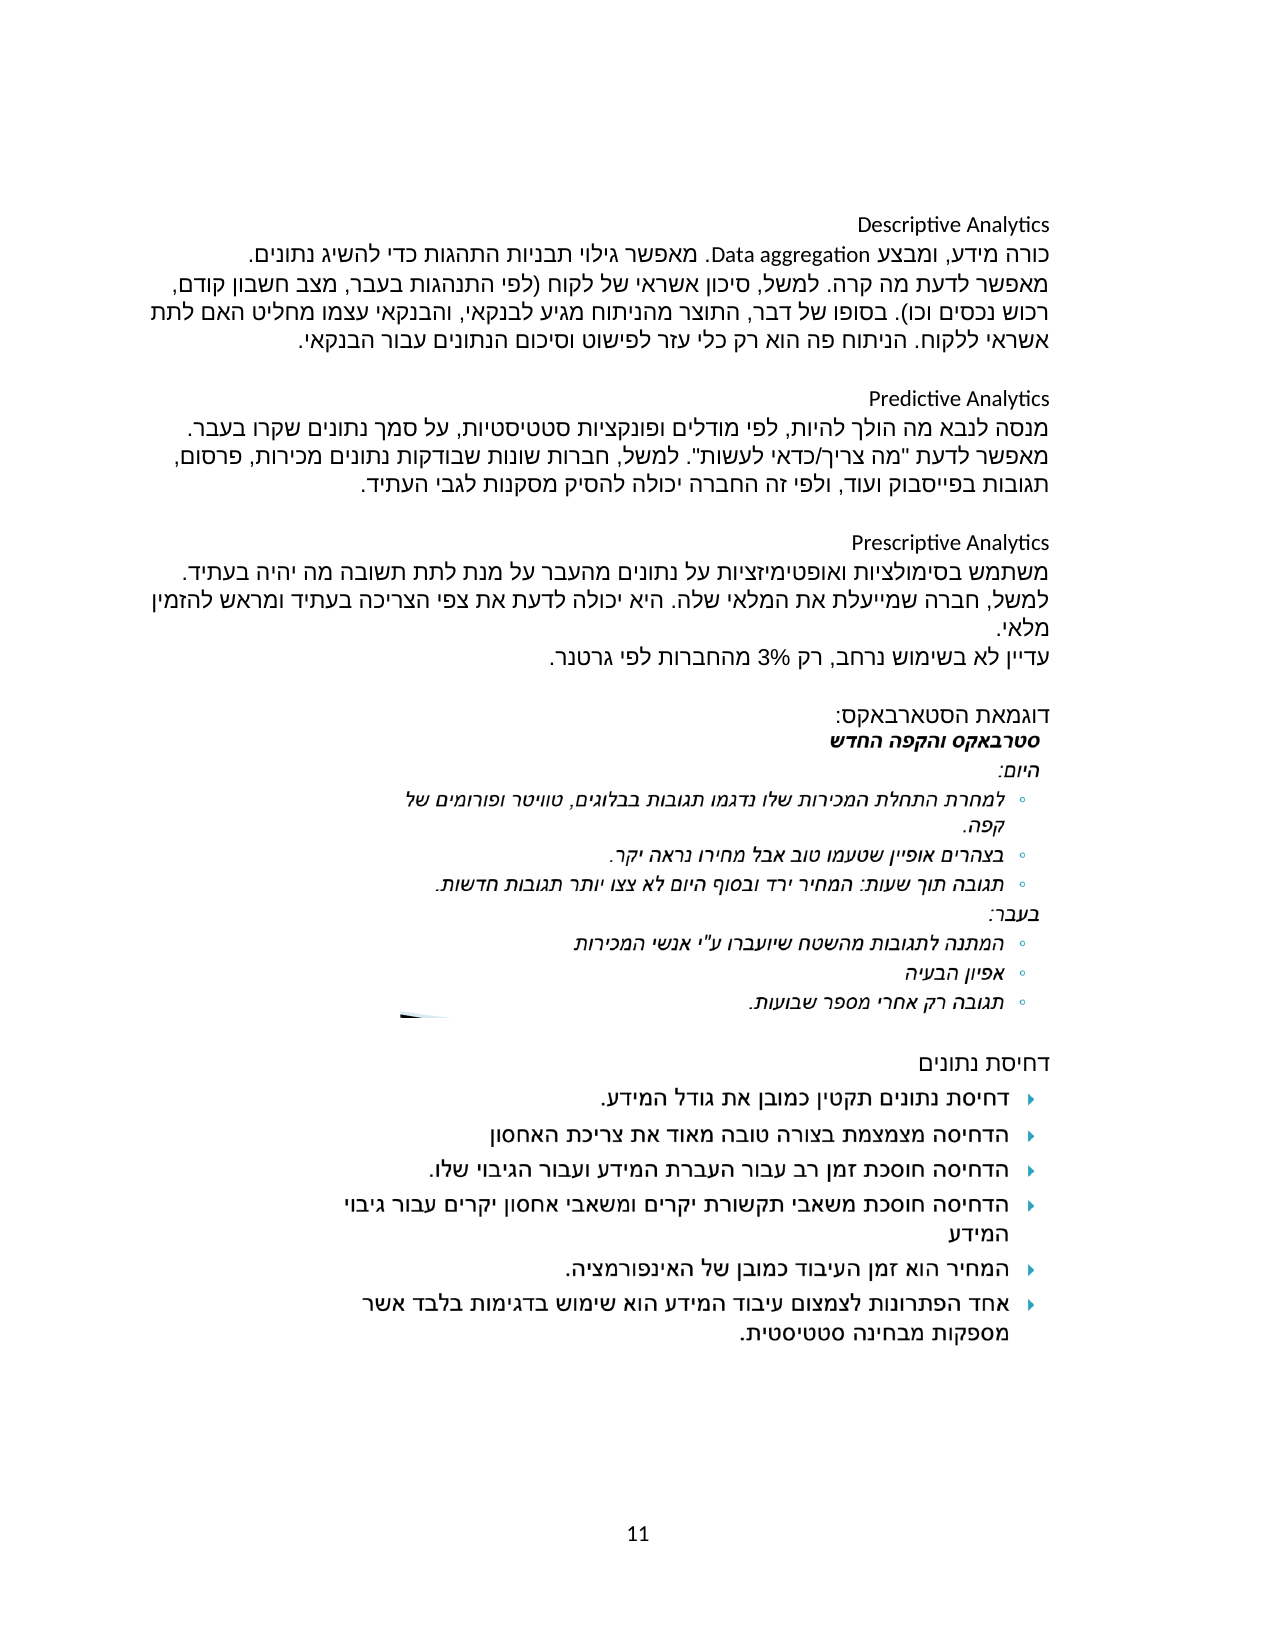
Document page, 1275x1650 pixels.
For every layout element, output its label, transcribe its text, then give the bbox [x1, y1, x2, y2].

picture [400, 731, 1050, 1018]
picture [335, 1078, 1050, 1353]
list Descriptive Analytics כורה מידע, ומבצע Data aggregation. מאפשר גילוי תבניות התהגות כדי להשיג נתונים. מאפשר לדעת מה קרה. למשל, סיכון אשראי של לקוח (לפי התנהגות בעבר, מצב חשבון קודם, רכוש נכסים וכו). בסופו של דבר, התוצר מהניתוח מגיע לבנקאי, והבנקאי עצמו מחליט האם לתת אשראי ללקוח. הניתוח פה הוא רק כלי עזר לפישוט וסיכום הנתונים עבור הבנקאי. Predictive Analytics מנסה לנבא מה הולך להיות, לפי מודלים ופונקציות סטטיסטיות, על סמך נתונים שקרו בעבר. מאפשר לדעת "מה צריך/כדאי לעשות". למשל, חברות שונות שבודקות נתונים מכירות, פרסום, תגובות בפייסבוק ועוד, ולפי זה החברה יכולה להסיק מסקנות לגבי העתיד. Prescriptive Analytics משתמש בסימולציות ואופטימיזציות על נתונים מהעבר על מנת לתת תשובה מה יהיה בעתיד. למשל, חברה שמייעלת את המלאי שלה. היא יכולה לדעת את צפי הצריכה בעתיד ומראש להזמין מלאי. עדיין לא בשימוש נרחב, רק 3% מהחברות לפי גרטנר. [150, 210, 1050, 670]
